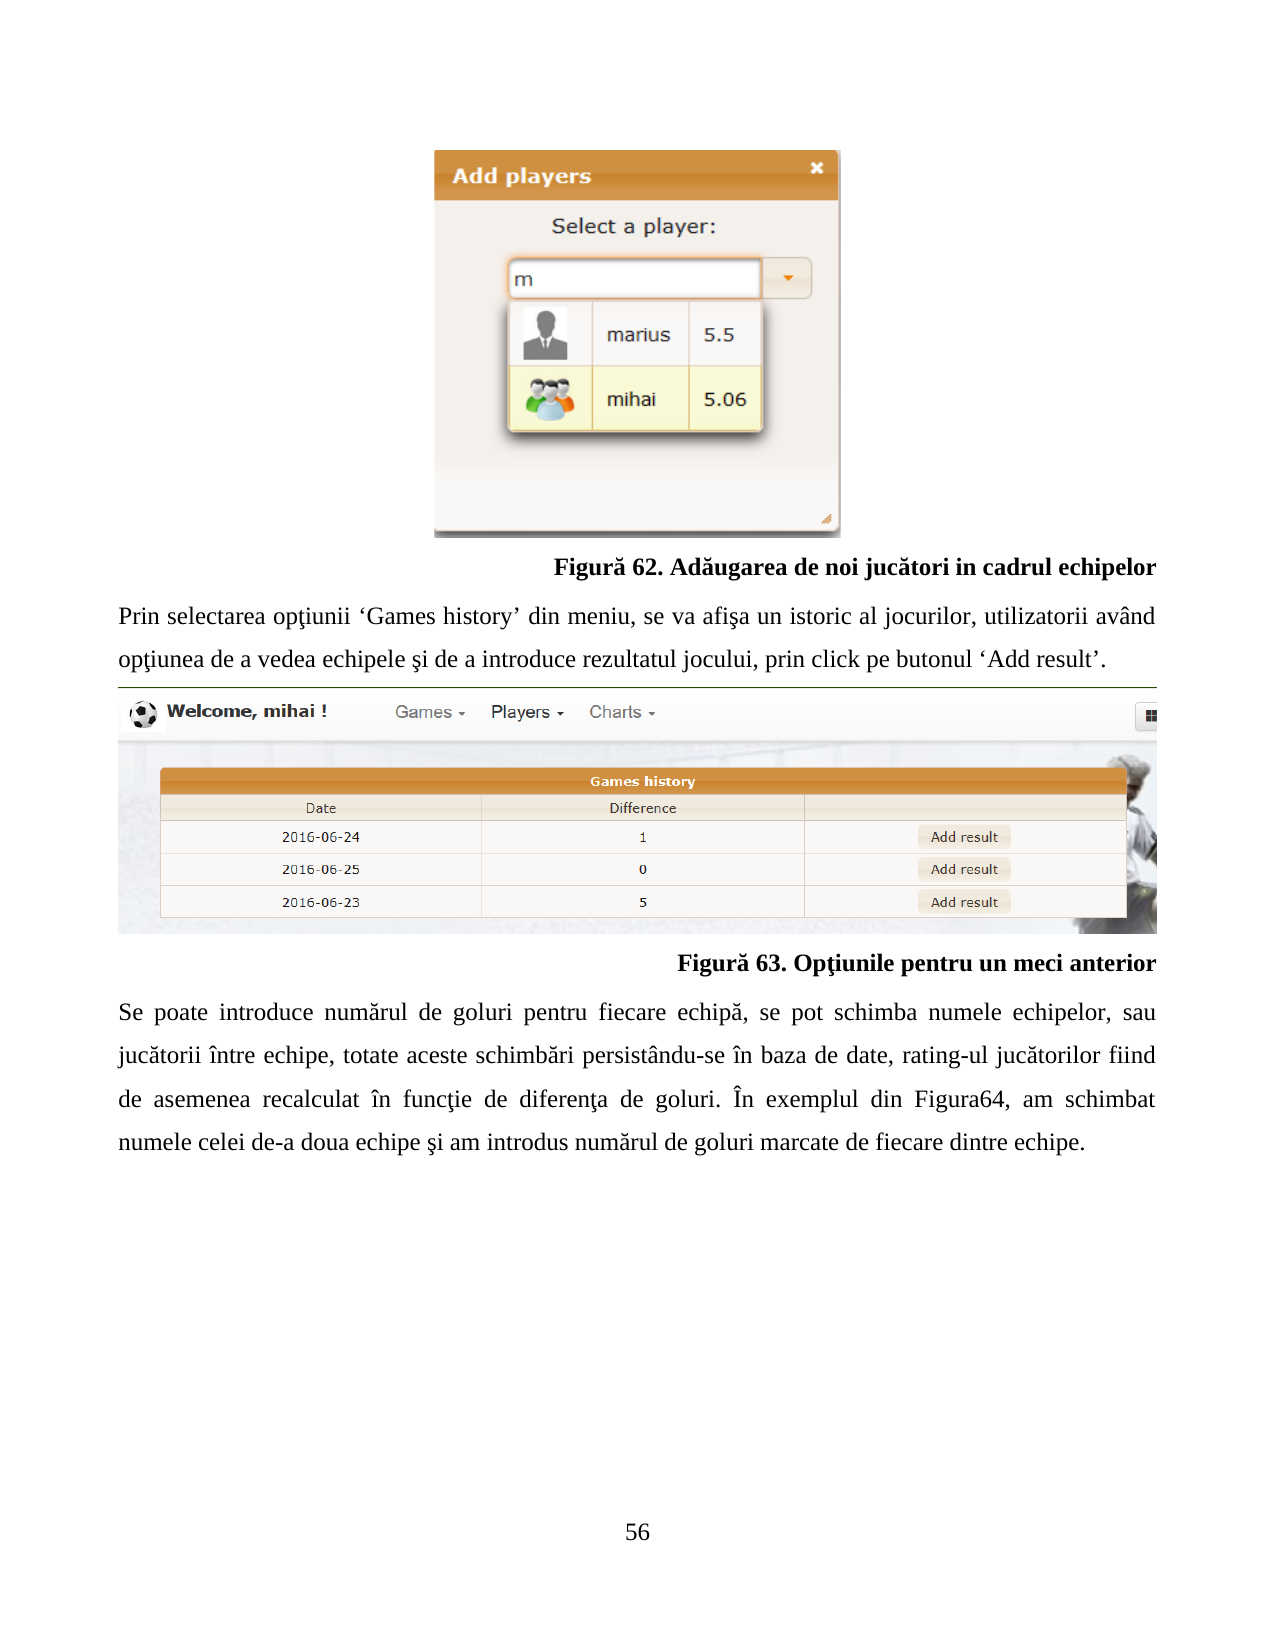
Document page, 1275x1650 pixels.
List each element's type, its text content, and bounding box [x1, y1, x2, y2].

text Figură 62. Adăugarea de noi jucători in cadrul echipelor [118, 552, 1157, 581]
text Prin selectarea opţiunii ‘Games history’ din meniu, se va afişa un istoric al jocurilor, utilizatorii având opţiunea de a vedea echipele şi de a introduce rezultatul jocului, prin click pe butonul ‘Add result’. [118, 601, 1157, 673]
text Figură 63. Opţiunile pentru un meci anterior [118, 948, 1157, 977]
text Se poate introduce numărul de goluri pentru fiecare echipă, se pot schimba numele echipelor, sau jucătorii între echipe, totate aceste schimbări persistându-se în baza de date, rating-ul jucătorilor fiind de asemenea recalculat în funcţie de diferenţa de goluri. În exemplul din Figura64, am schimbat numele celei de-a doua echipe şi am introdus numărul de goluri marcate de fiecare dintre echipe. [118, 997, 1157, 1156]
picture [434, 150, 841, 538]
picture [118, 687, 1157, 934]
